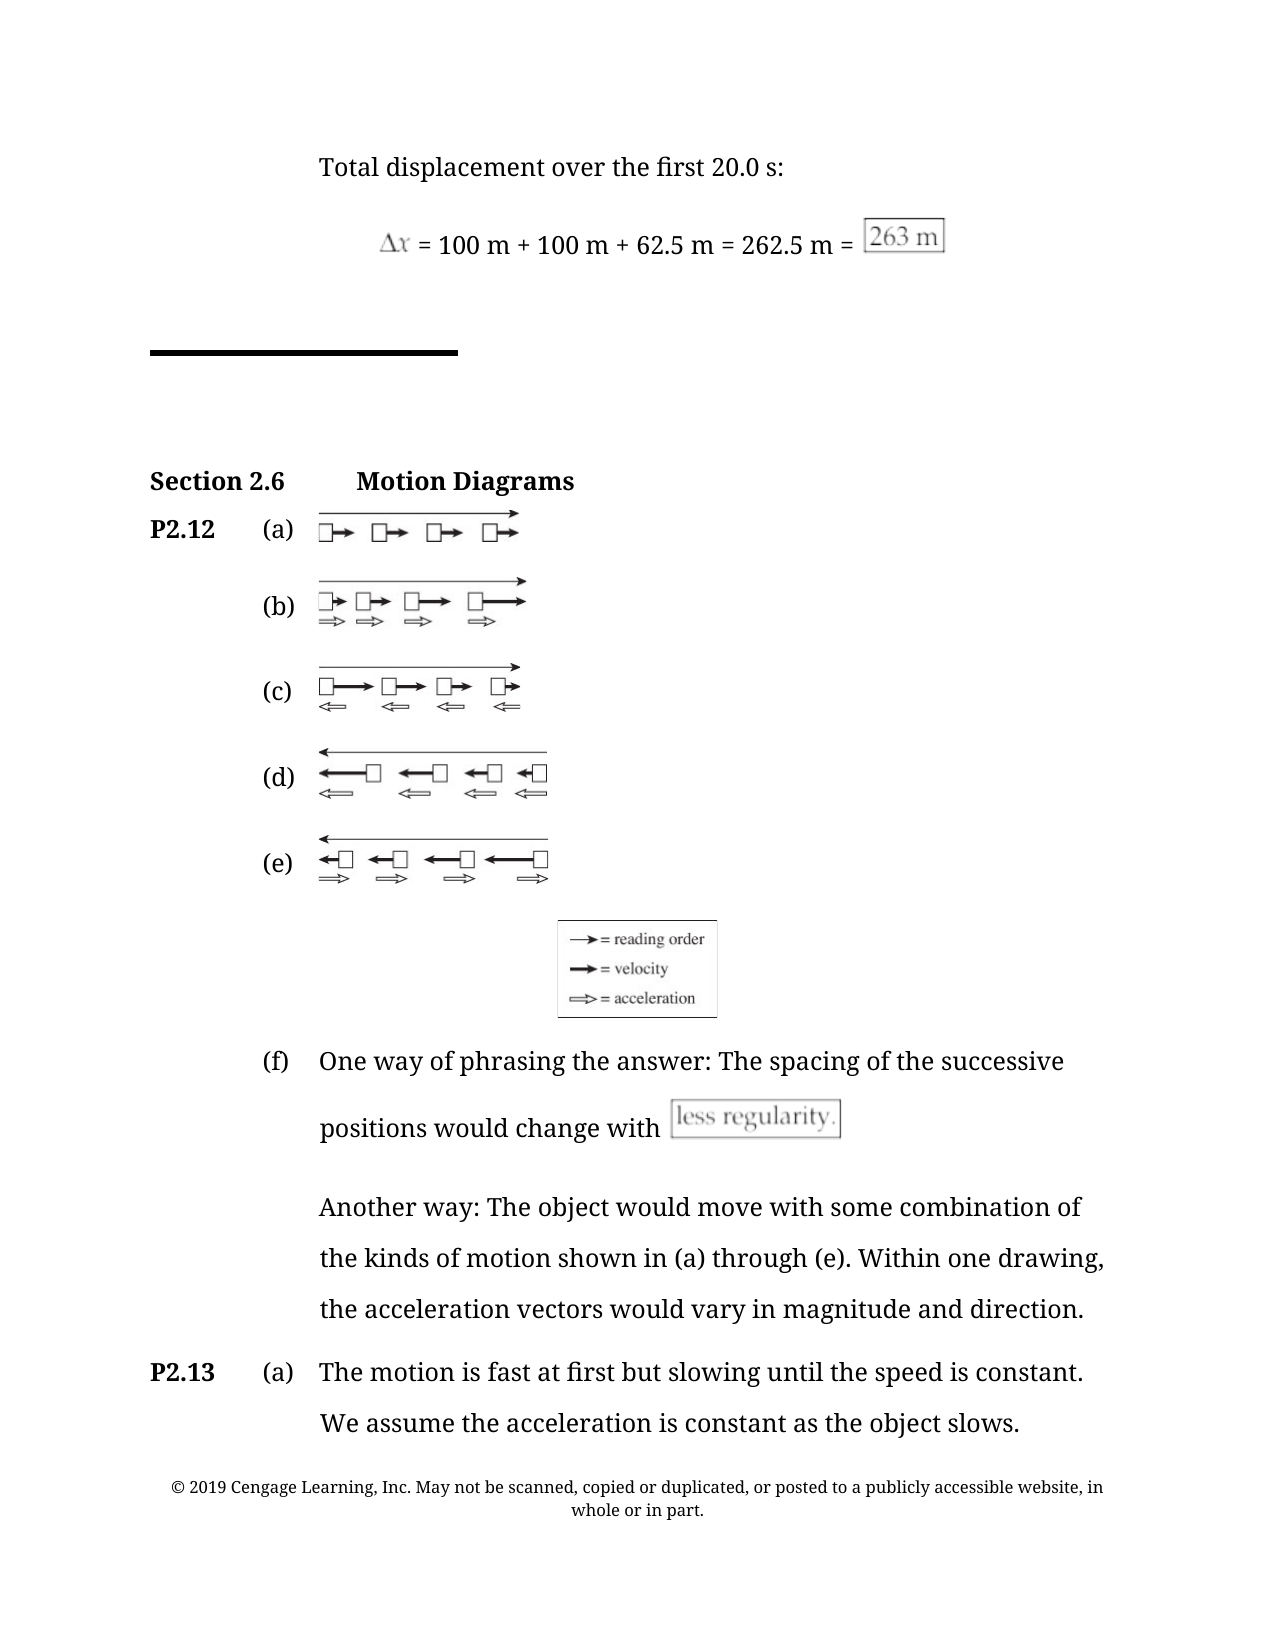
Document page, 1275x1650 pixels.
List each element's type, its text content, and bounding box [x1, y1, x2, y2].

text Total displacement over the first 20.0 s: [150, 150, 1125, 184]
text P2.12 (a) [150, 510, 1125, 548]
picture [318, 663, 521, 712]
text = 100 m + 100 m + 62.5 m = 262.5 m = [150, 213, 1125, 276]
text P2.13 (a) The motion is fast at first but slowing until the speed is constant. We assume the acceleration is constant as the object slows. [150, 1355, 1125, 1440]
text (d) [150, 748, 1125, 806]
text (e) [150, 835, 1125, 891]
picture [557, 920, 718, 1018]
picture [318, 577, 527, 627]
picture [318, 748, 547, 799]
text Section 2.6 Motion Diagrams [150, 463, 1125, 497]
text (f) One way of phrasing the answer: The spacing of the successive positions would change with [150, 1044, 1125, 1160]
picture [318, 510, 519, 542]
text (c) [150, 663, 1125, 719]
text (b) [150, 578, 1125, 634]
picture [318, 835, 549, 884]
text Another way: The object would move with some combination of the kinds of motion shown in (a) through (e). Within one drawing, the acceleration vectors would vary in magnitude and direction. [150, 1189, 1125, 1325]
